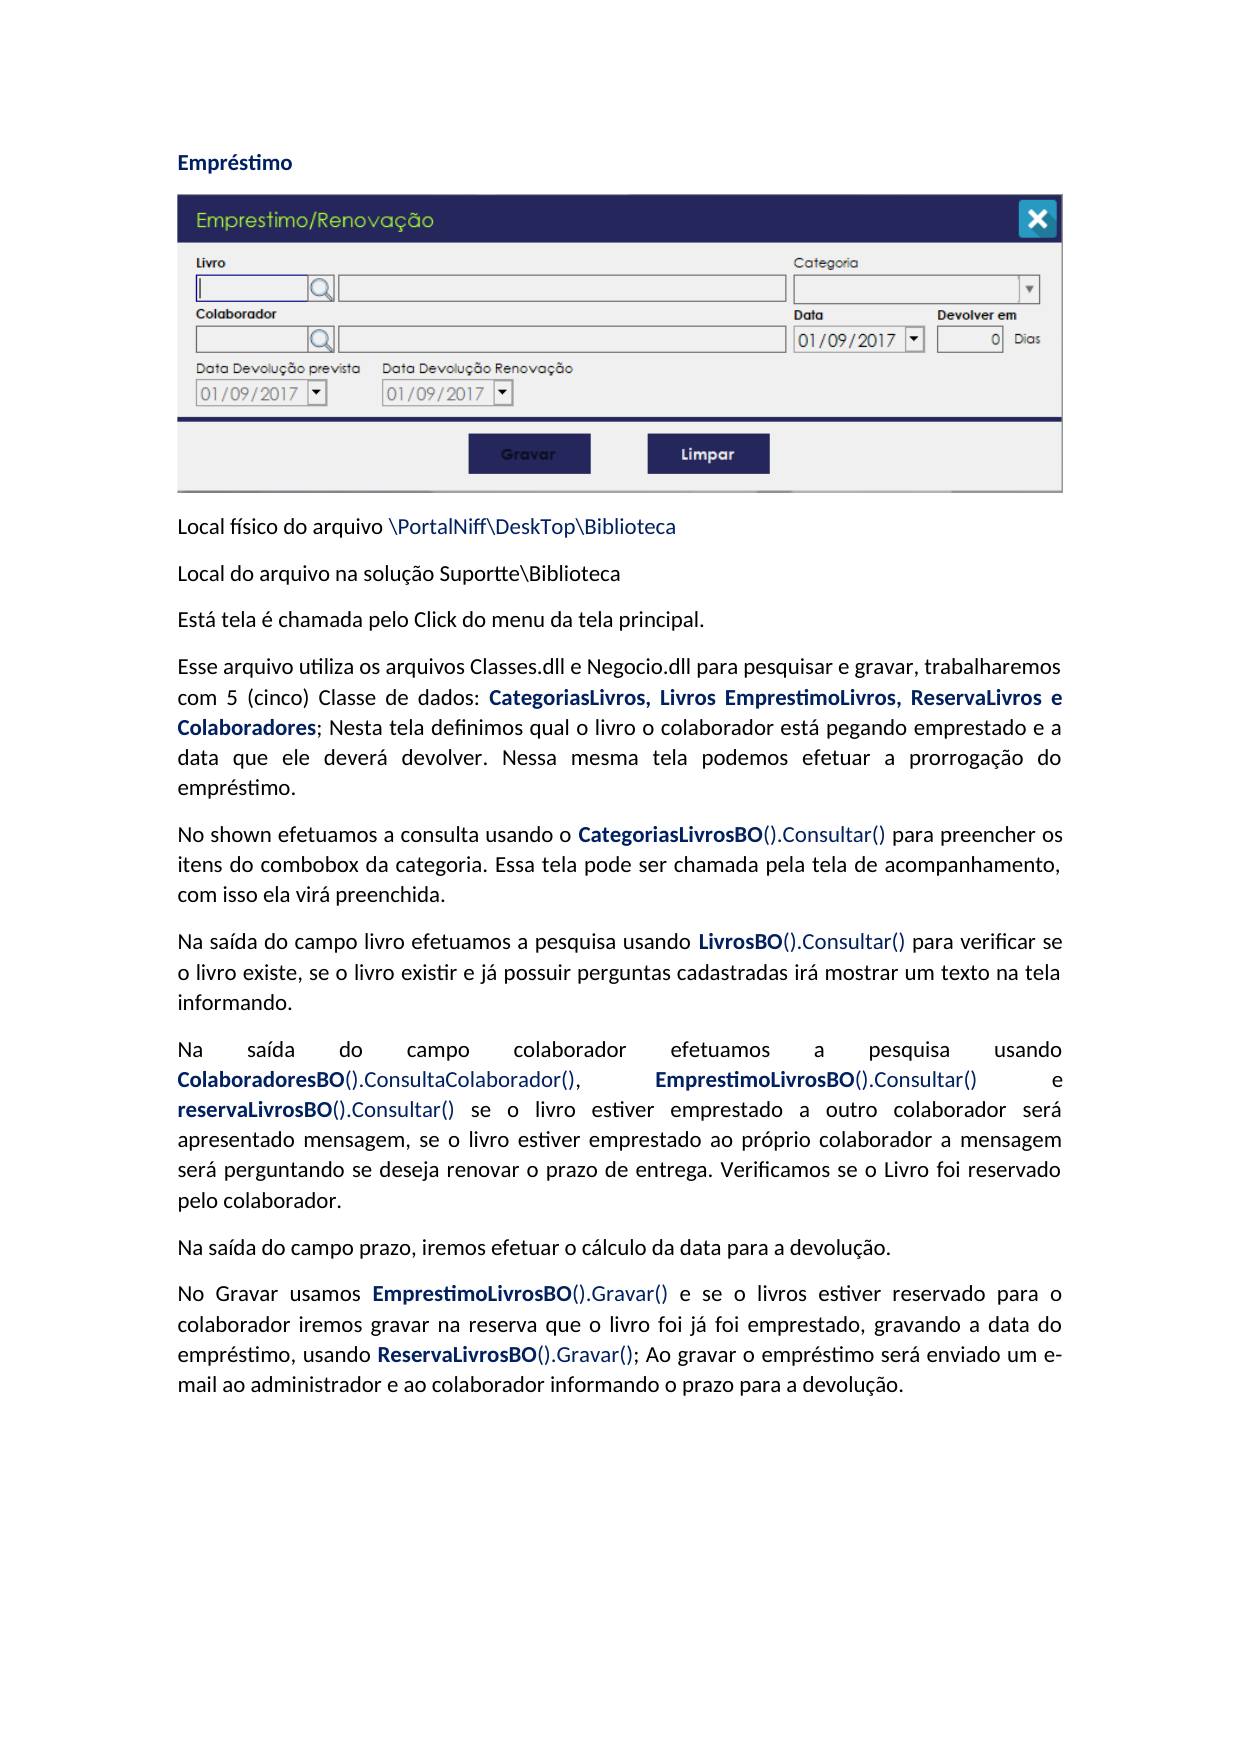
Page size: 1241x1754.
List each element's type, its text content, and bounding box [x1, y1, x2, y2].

text Na saída do campo prazo, iremos efetuar o cálculo da data para a devolução. [177, 1233, 1063, 1261]
text Esse arquivo utiliza os arquivos Classes.dll e Negocio.dll para pesquisar e gravar, trabalharemos com 5 (cinco) Classe de dados: CategoriasLivros, Livros EmprestimoLivros, ReservaLivros e Colaboradores; Nesta tela definimos qual o livro o colaborador está pegando emprestado e a data que ele deverá devolver. Nessa mesma tela podemos efetuar a prorrogação do empréstimo. [177, 652, 1063, 801]
text Na saída do campo colaborador efetuamos a pesquisa usando ColaboradoresBO().ConsultaColaborador(), EmprestimoLivrosBO().Consultar() e reservaLivrosBO().Consultar() se o livro estiver emprestado a outro colaborador será apresentado mensagem, se o livro estiver emprestado ao próprio colaborador a mensagem será perguntando se deseja renovar o prazo de entrega. Verificamos se o Livro foi reservado pelo colaborador. [177, 1035, 1063, 1214]
text No shown efetuamos a consulta usando o CategoriasLivrosBO().Consultar() para preencher os itens do combobox da categoria. Essa tela pode ser chamada pela tela de acompanhamento, com isso ela virá preenchida. [177, 820, 1063, 908]
text Empréstimo [177, 148, 1063, 176]
text No Gravar usamos EmprestimoLivrosBO().Gravar() e se o livros estiver reservado para o colaborador iremos gravar na reserva que o livro foi já foi emprestado, gravando a data do empréstimo, usando ReservaLivrosBO().Gravar(); Ao gravar o empréstimo será enviado um e-mail ao administrador e ao colaborador informando o prazo para a devolução. [177, 1279, 1063, 1398]
text Local do arquivo na solução Suportte\Biblioteca [177, 559, 1063, 587]
picture [177, 194, 1063, 493]
text Está tela é chamada pelo Click do menu da tela principal. [177, 606, 1063, 633]
text Na saída do campo livro efetuamos a pesquisa usando LivrosBO().Consultar() para verificar se o livro existe, se o livro existir e já possuir perguntas cadastradas irá mostrar um texto na tela informando. [177, 927, 1063, 1016]
text Local físico do arquivo \PortalNiff\DeskTop\Biblioteca [177, 512, 1063, 540]
